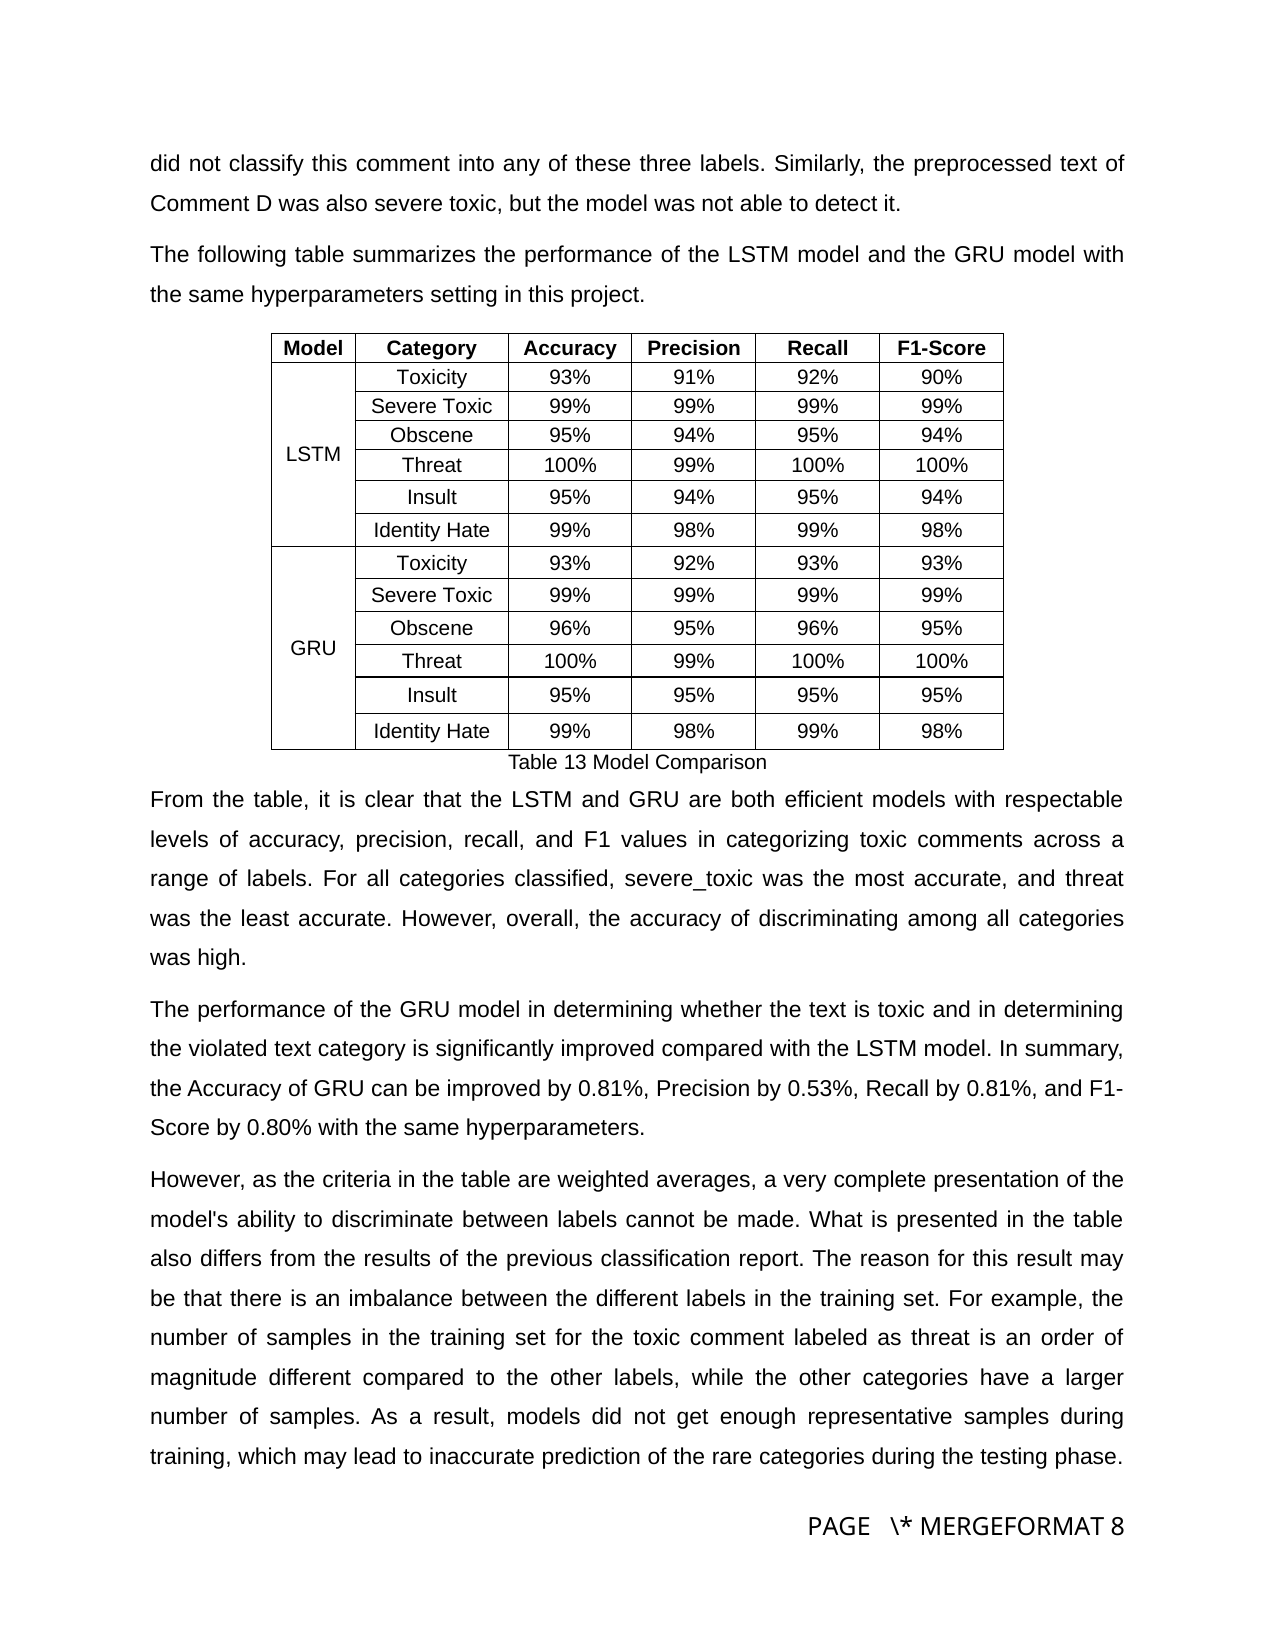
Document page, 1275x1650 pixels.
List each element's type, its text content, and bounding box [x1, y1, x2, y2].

table_cell 93% [509, 363, 631, 391]
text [150, 150, 1125, 216]
table_cell 95% [756, 421, 879, 449]
table_cell 95% [632, 678, 755, 713]
table_cell 98% [880, 714, 1003, 749]
table_cell 95% [756, 678, 879, 713]
table_cell 94% [632, 421, 755, 449]
table_cell 100% [509, 645, 631, 676]
table_cell 95% [880, 612, 1003, 644]
table_header Recall [756, 334, 879, 362]
table_cell 99% [880, 579, 1003, 611]
text The performance of the GRU model in determining whether the text is toxic and in determining the violated text category is significantly improved compared with the LSTM model. In summary, the Accuracy of GRU can be improved by 0.81%, Precision by 0.53%, Recall by 0.81%, and F1-Score by 0.80% with the same hyperparameters. [150, 996, 1125, 1141]
table_cell 90% [880, 363, 1003, 391]
table_cell 98% [632, 514, 755, 546]
table_cell 93% [756, 547, 879, 578]
table_header Accuracy [509, 334, 631, 362]
table_cell 99% [756, 514, 879, 546]
table_cell 91% [632, 363, 755, 391]
table_cell 99% [632, 392, 755, 420]
table_cell LSTM [272, 363, 355, 546]
table_cell 93% [880, 547, 1003, 578]
table_cell 95% [509, 678, 631, 713]
table_cell Obscene [356, 612, 508, 644]
table_cell 99% [756, 392, 879, 420]
table_cell 93% [509, 547, 631, 578]
table_cell Threat [356, 450, 508, 480]
table_header F1-Score [880, 334, 1003, 362]
table_cell 99% [509, 392, 631, 420]
table_cell Severe Toxic [356, 579, 508, 611]
table_cell Insult [356, 481, 508, 513]
text From the table, it is clear that the LSTM and GRU are both efficient models with respectable levels of accuracy, precision, recall, and F1 values in categorizing toxic comments across a range of labels. For all categories classified, severe_toxic was the most accurate, and threat was the least accurate. However, overall, the accuracy of discriminating among all categories was high. [150, 786, 1125, 970]
text Table 13 Model Comparison [150, 750, 1125, 774]
table_cell 95% [509, 481, 631, 513]
table_cell 94% [880, 481, 1003, 513]
table_cell 95% [880, 678, 1003, 713]
table_cell 100% [756, 645, 879, 676]
table_cell Identity Hate [356, 714, 508, 749]
table_cell 99% [632, 645, 755, 676]
table_cell 100% [756, 450, 879, 480]
text The following table summarizes the performance of the LSTM model and the GRU model with the same hyperparameters setting in this project. [150, 241, 1125, 307]
table_cell Toxicity [356, 363, 508, 391]
table_cell 99% [632, 450, 755, 480]
table_cell 95% [632, 612, 755, 644]
table_cell 100% [880, 645, 1003, 676]
table_cell 99% [509, 514, 631, 546]
table_cell 96% [756, 612, 879, 644]
table_cell Toxicity [356, 547, 508, 578]
table_cell 99% [880, 392, 1003, 420]
table_cell 94% [880, 421, 1003, 449]
table_cell 92% [632, 547, 755, 578]
table_cell 95% [509, 421, 631, 449]
table_header Model [272, 334, 355, 362]
table_cell 95% [756, 481, 879, 513]
table_cell 99% [509, 714, 631, 749]
table_cell 99% [756, 714, 879, 749]
table_cell 99% [632, 579, 755, 611]
table_header Category [356, 334, 508, 362]
table_cell 99% [509, 579, 631, 611]
table_cell 100% [880, 450, 1003, 480]
table_cell Obscene [356, 421, 508, 449]
table_cell GRU [272, 547, 355, 749]
table_header Precision [632, 334, 755, 362]
table_cell Threat [356, 645, 508, 676]
table_cell 96% [509, 612, 631, 644]
table_cell 94% [632, 481, 755, 513]
table_cell Identity Hate [356, 514, 508, 546]
table_cell 99% [756, 579, 879, 611]
table_cell 98% [632, 714, 755, 749]
table_cell Insult [356, 678, 508, 713]
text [150, 1166, 1125, 1469]
table_cell 100% [509, 450, 631, 480]
table_cell 98% [880, 514, 1003, 546]
table_cell Severe Toxic [356, 392, 508, 420]
table_cell 92% [756, 363, 879, 391]
